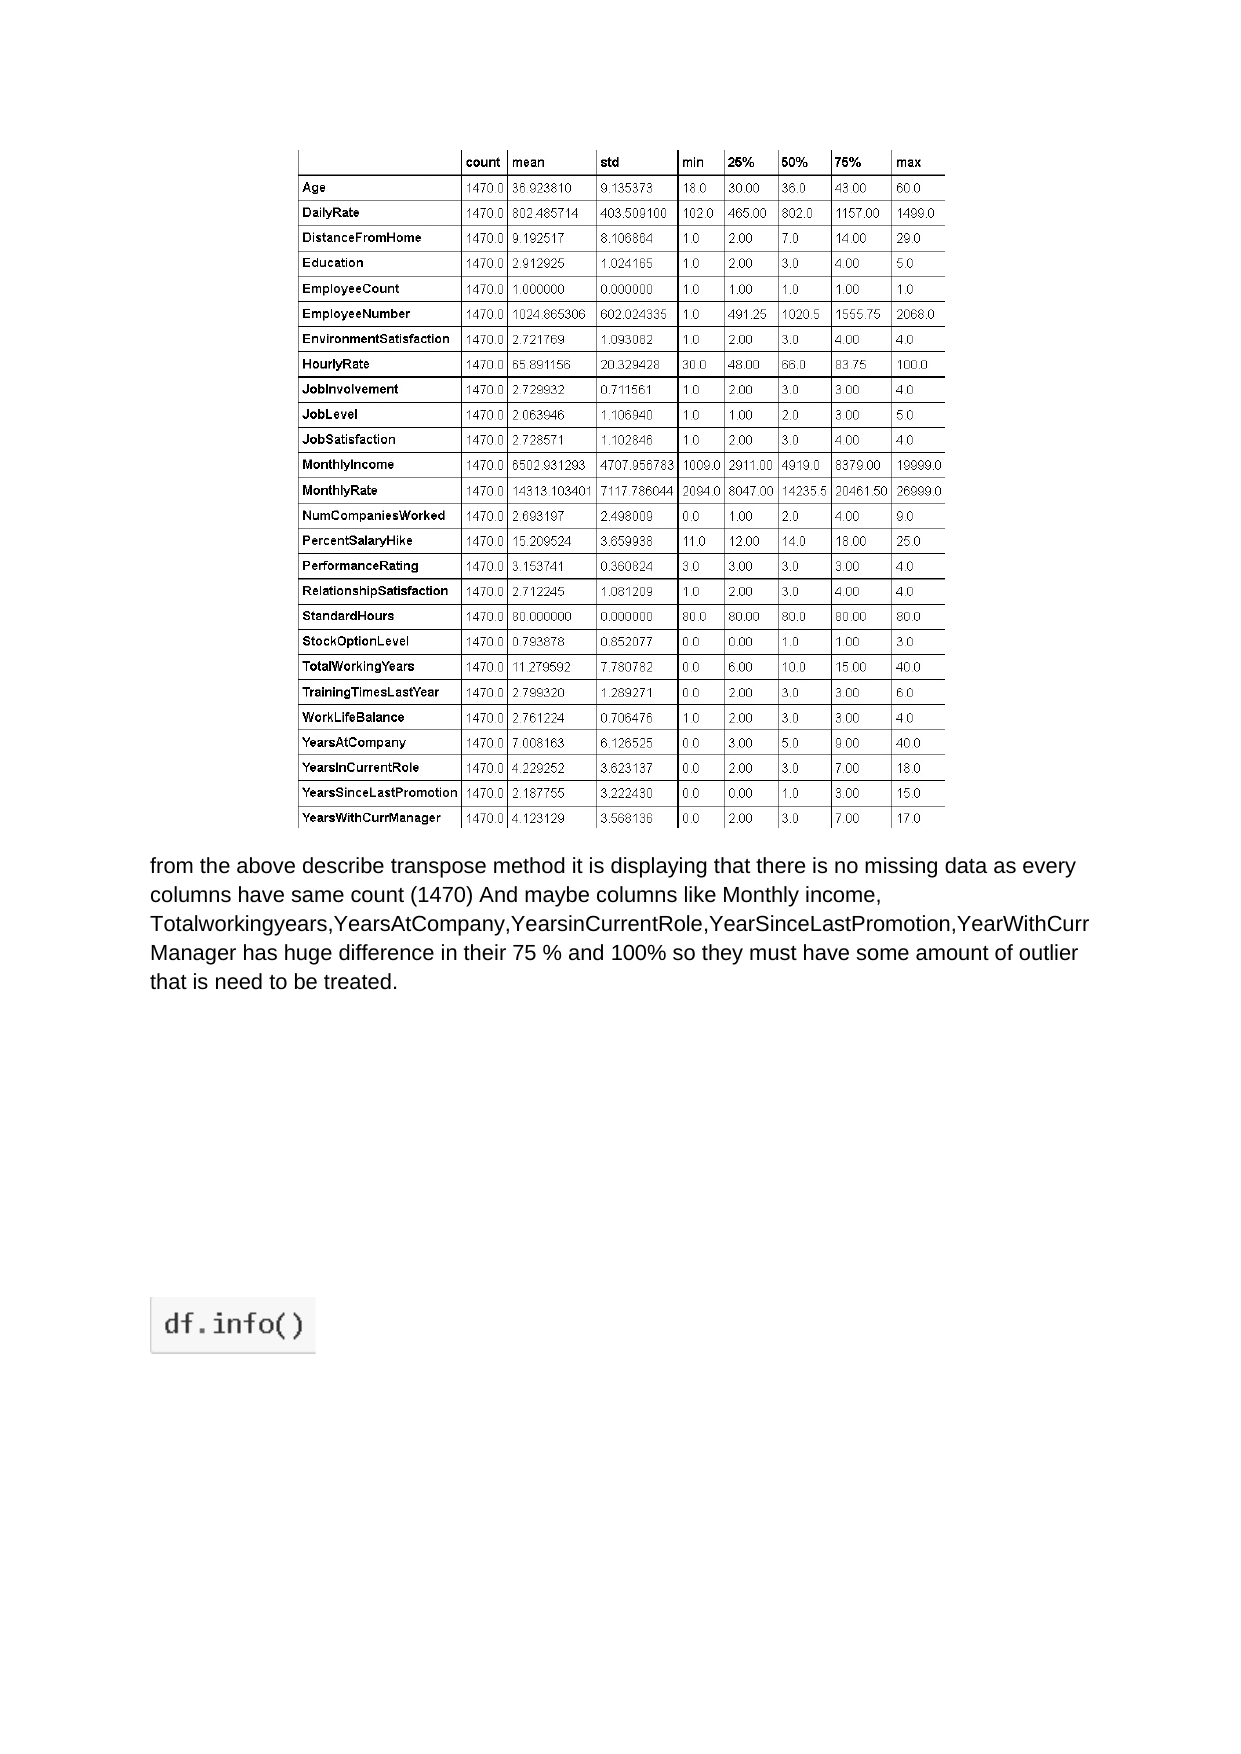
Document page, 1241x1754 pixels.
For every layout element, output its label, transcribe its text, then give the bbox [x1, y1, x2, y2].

picture [150, 150, 1091, 828]
text from the above describe transpose method it is displaying that there is no missing data as every columns have same count (1470) And maybe columns like Monthly income, Totalworkingyears,YearsAtCompany,YearsinCurrentRole,YearSinceLastPromotion,YearWithCurrManager has huge difference in their 75 % and 100% so they must have some amount of outlier that is need to be treated. [150, 936, 1090, 994]
picture [150, 1297, 316, 1354]
text from the above describe transpose method it is displaying that there is no missing data as every columns have same count (1470) And maybe columns like Monthly income, Totalworkingyears,YearsAtCompany,YearsinCurrentRole,YearSinceLastPromotion,YearWithCurrManager has huge difference in their 75 % and 100% so they must have some amount of outlier that is need to be treated. [150, 853, 1090, 911]
